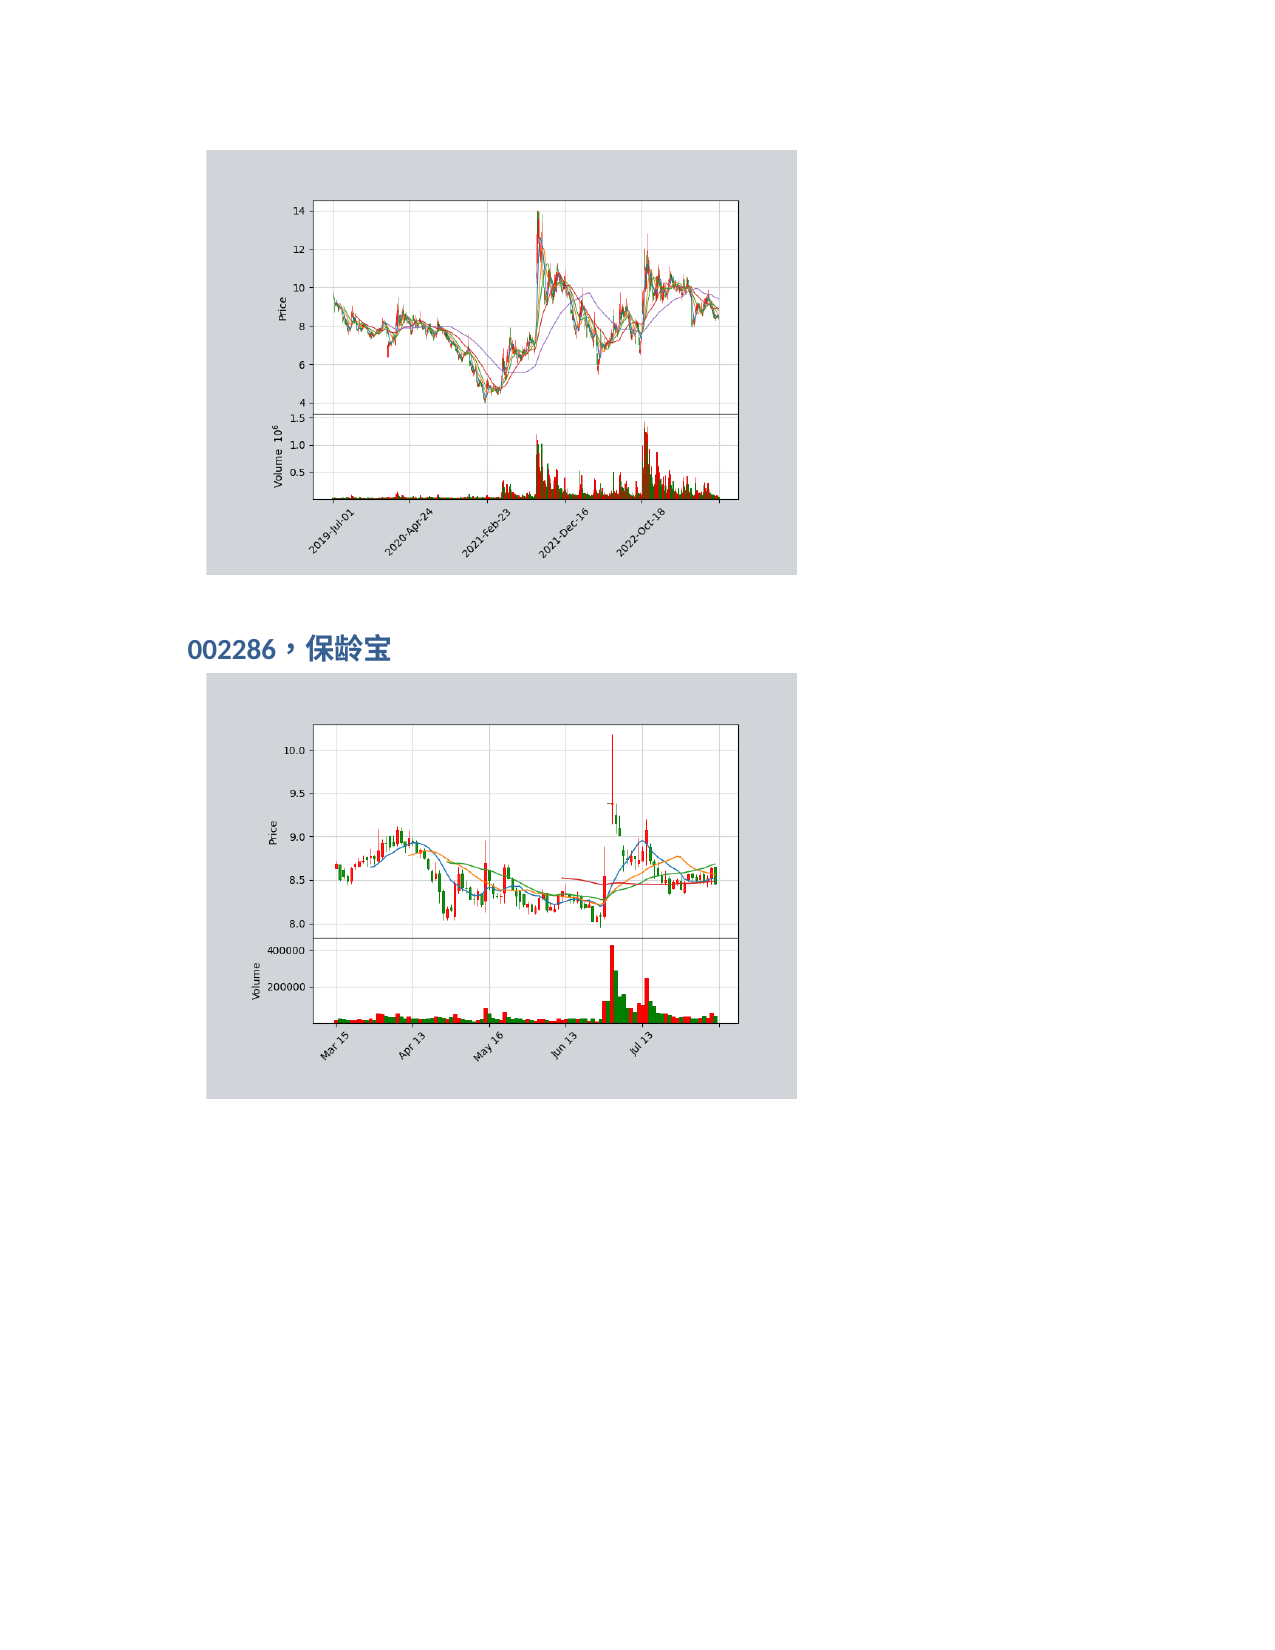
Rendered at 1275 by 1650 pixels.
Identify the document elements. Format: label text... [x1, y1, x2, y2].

subtitle 002286，保龄宝 [187, 628, 1087, 668]
picture [206, 150, 797, 575]
picture [206, 673, 797, 1099]
